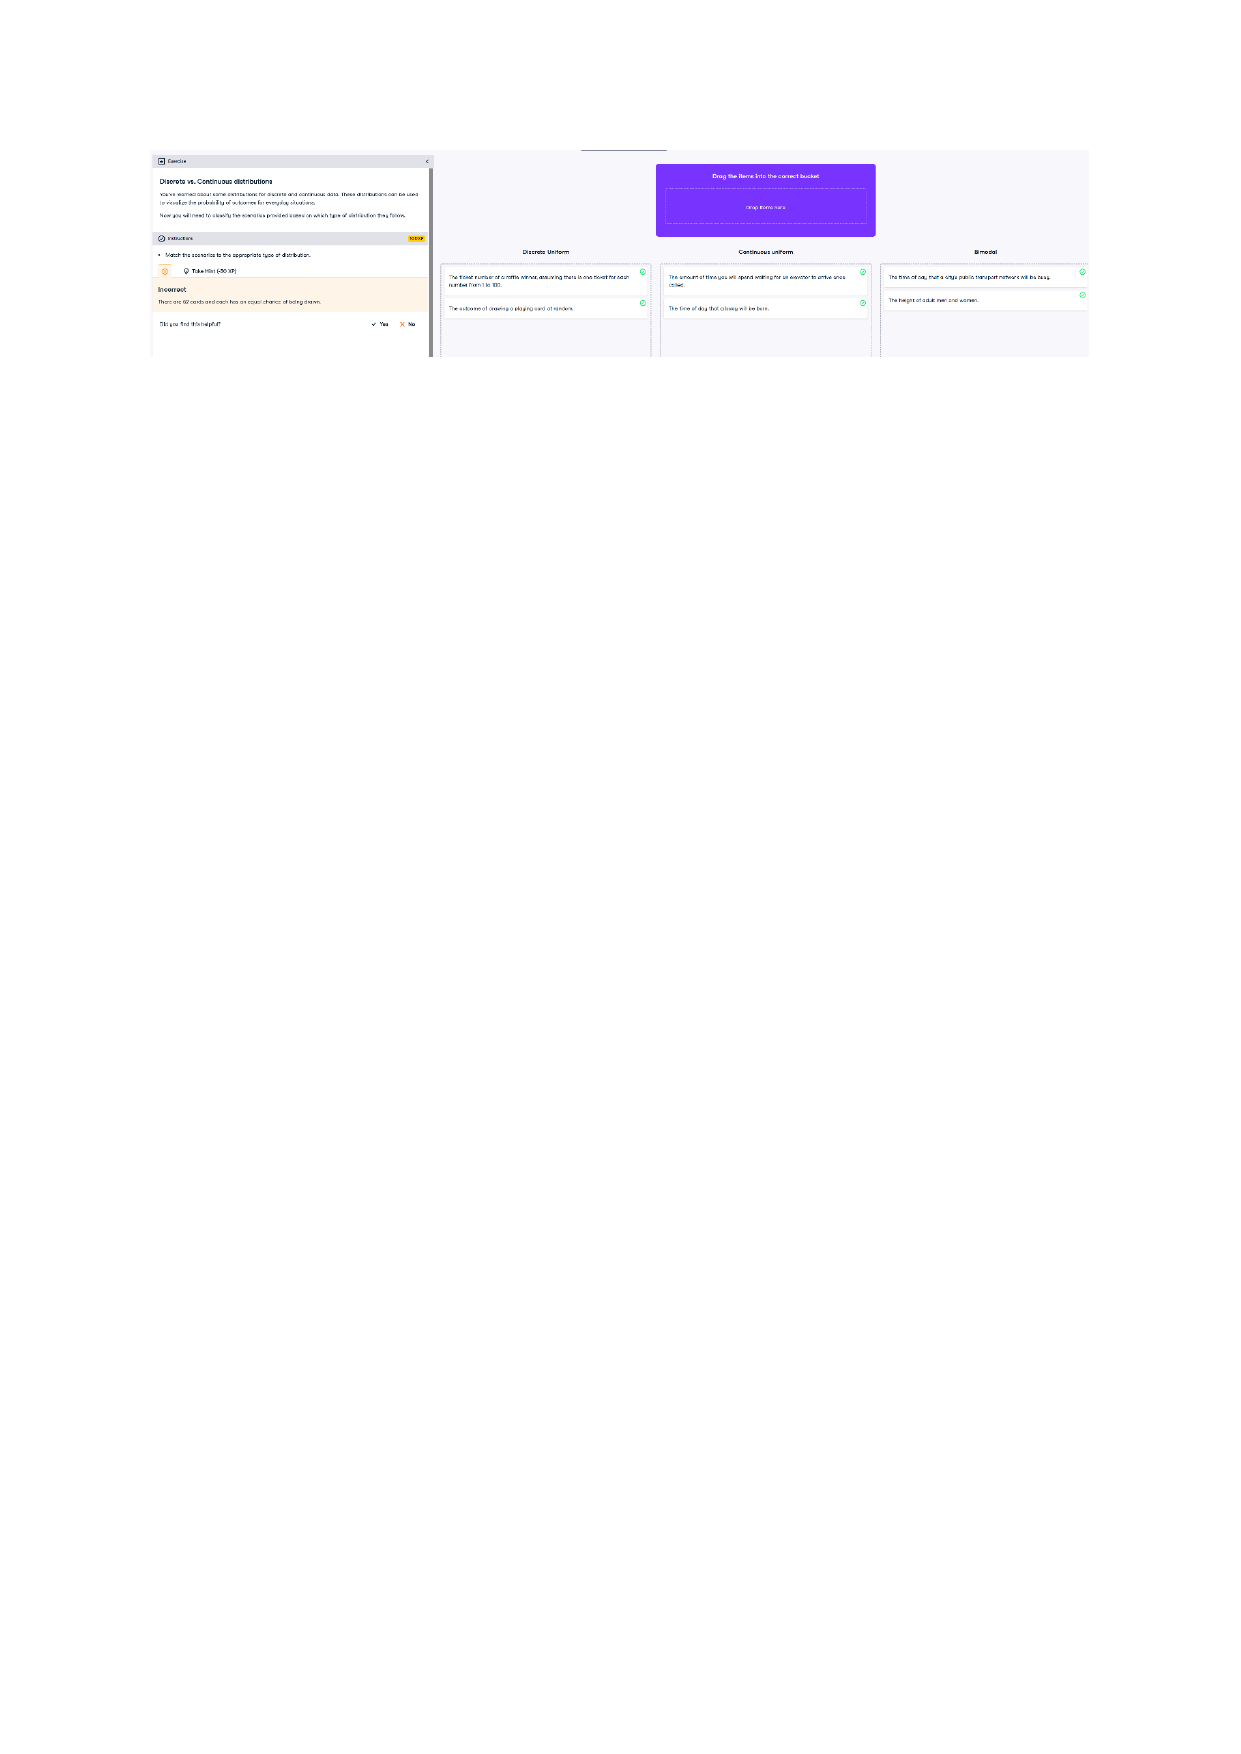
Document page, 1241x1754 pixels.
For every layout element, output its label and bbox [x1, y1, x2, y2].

picture [150, 150, 1089, 357]
